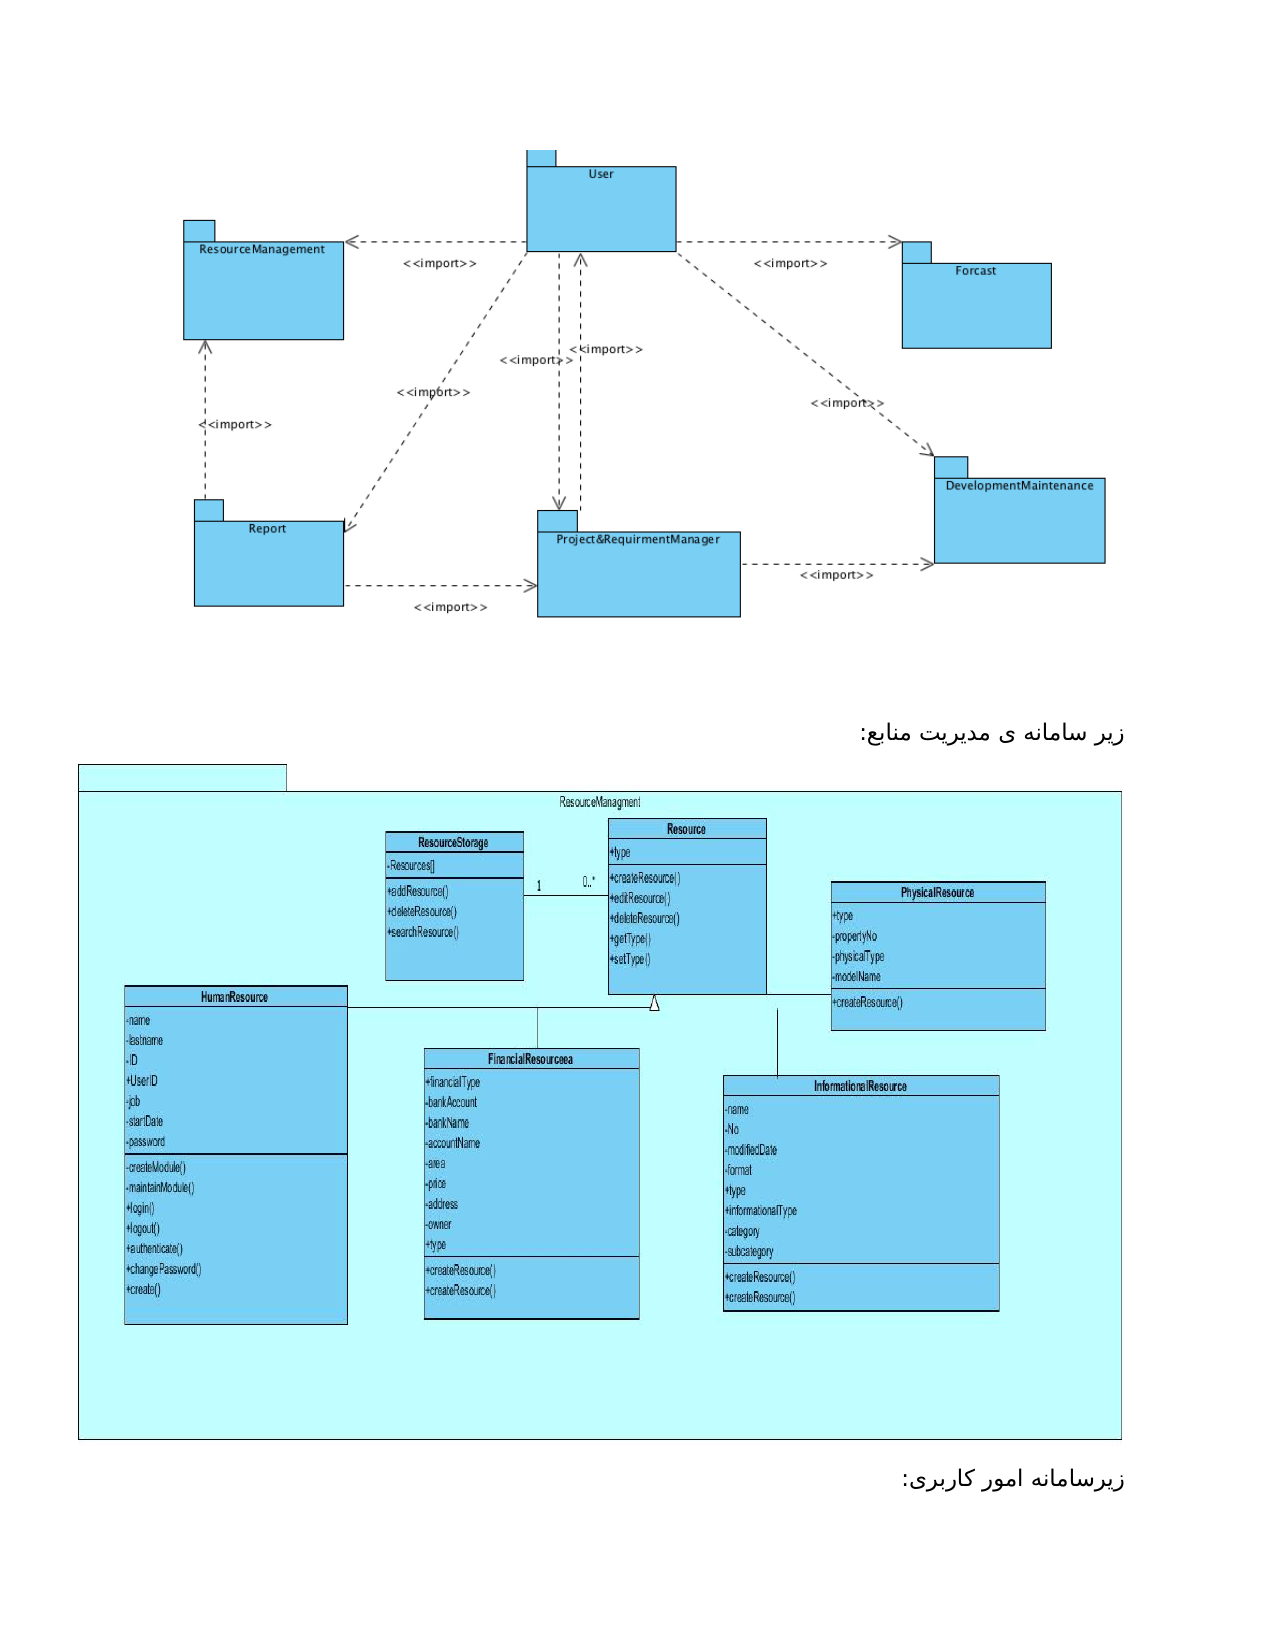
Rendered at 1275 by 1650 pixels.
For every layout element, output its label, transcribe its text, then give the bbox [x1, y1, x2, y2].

text زیرسامانه امور کاربری: [150, 1465, 1125, 1491]
text زیر سامانه ی مدیریت منابع: [150, 719, 1125, 746]
picture [78, 764, 1125, 1446]
picture [150, 150, 1125, 654]
